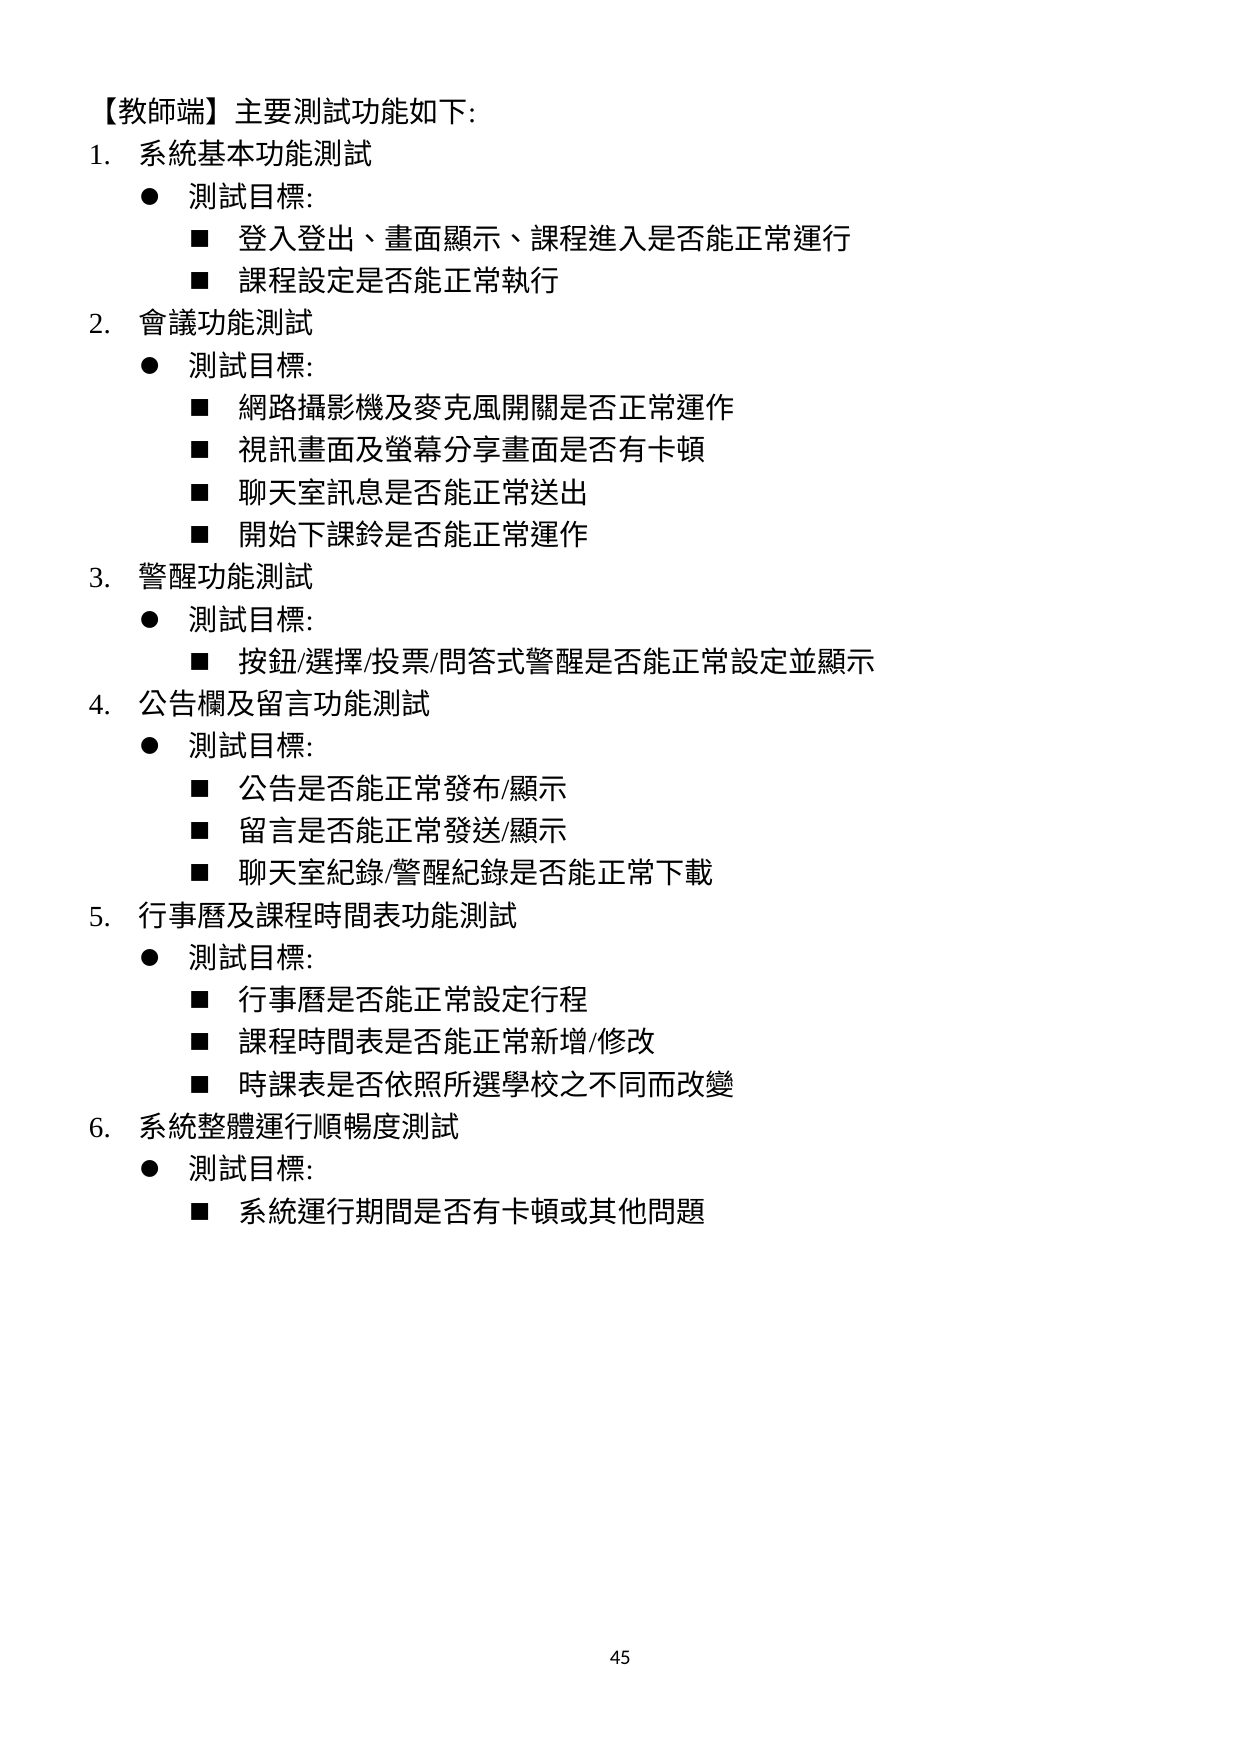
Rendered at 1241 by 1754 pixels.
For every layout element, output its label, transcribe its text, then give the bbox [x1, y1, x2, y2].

list 課程時間表是否能正常新增/修改 [189, 1019, 1152, 1061]
list 測試目標: [139, 723, 1152, 765]
list 開始下課鈴是否能正常運作 [189, 512, 1152, 554]
list 公告是否能正常發布/顯示 [189, 765, 1152, 808]
list 行事曆是否能正常設定行程 [189, 977, 1152, 1019]
list 系統運行期間是否有卡頓或其他問題 [189, 1188, 1152, 1231]
list 視訊畫面及螢幕分享畫面是否有卡頓 [189, 427, 1152, 469]
list 網路攝影機及麥克風開關是否正常運作 [189, 385, 1152, 427]
text 【教師端】主要測試功能如下: [89, 89, 1152, 131]
text 1. 系統基本功能測試 [89, 131, 1152, 173]
list 聊天室紀錄/警醒紀錄是否能正常下載 [189, 850, 1152, 892]
list 時課表是否依照所選學校之不同而改變 [189, 1061, 1152, 1104]
list 測試目標: [139, 173, 1152, 216]
list 聊天室訊息是否能正常送出 [189, 469, 1152, 512]
list 測試目標: [139, 934, 1152, 977]
list 按鈕/選擇/投票/問答式警醒是否能正常設定並顯示 [189, 638, 1152, 681]
list 測試目標: [139, 342, 1152, 385]
text 5. 行事曆及課程時間表功能測試 [89, 892, 1152, 934]
list 留言是否能正常發送/顯示 [189, 808, 1152, 850]
text 6. 系統整體運行順暢度測試 [89, 1104, 1152, 1146]
list 測試目標: [139, 1146, 1152, 1188]
text 3. 警醒功能測試 [89, 554, 1152, 596]
list 測試目標: [139, 596, 1152, 638]
text 4. 公告欄及留言功能測試 [89, 681, 1152, 723]
list 登入登出、畫面顯示、課程進入是否能正常運行 [189, 216, 1152, 258]
text 2. 會議功能測試 [89, 300, 1152, 342]
list 課程設定是否能正常執行 [189, 258, 1152, 300]
